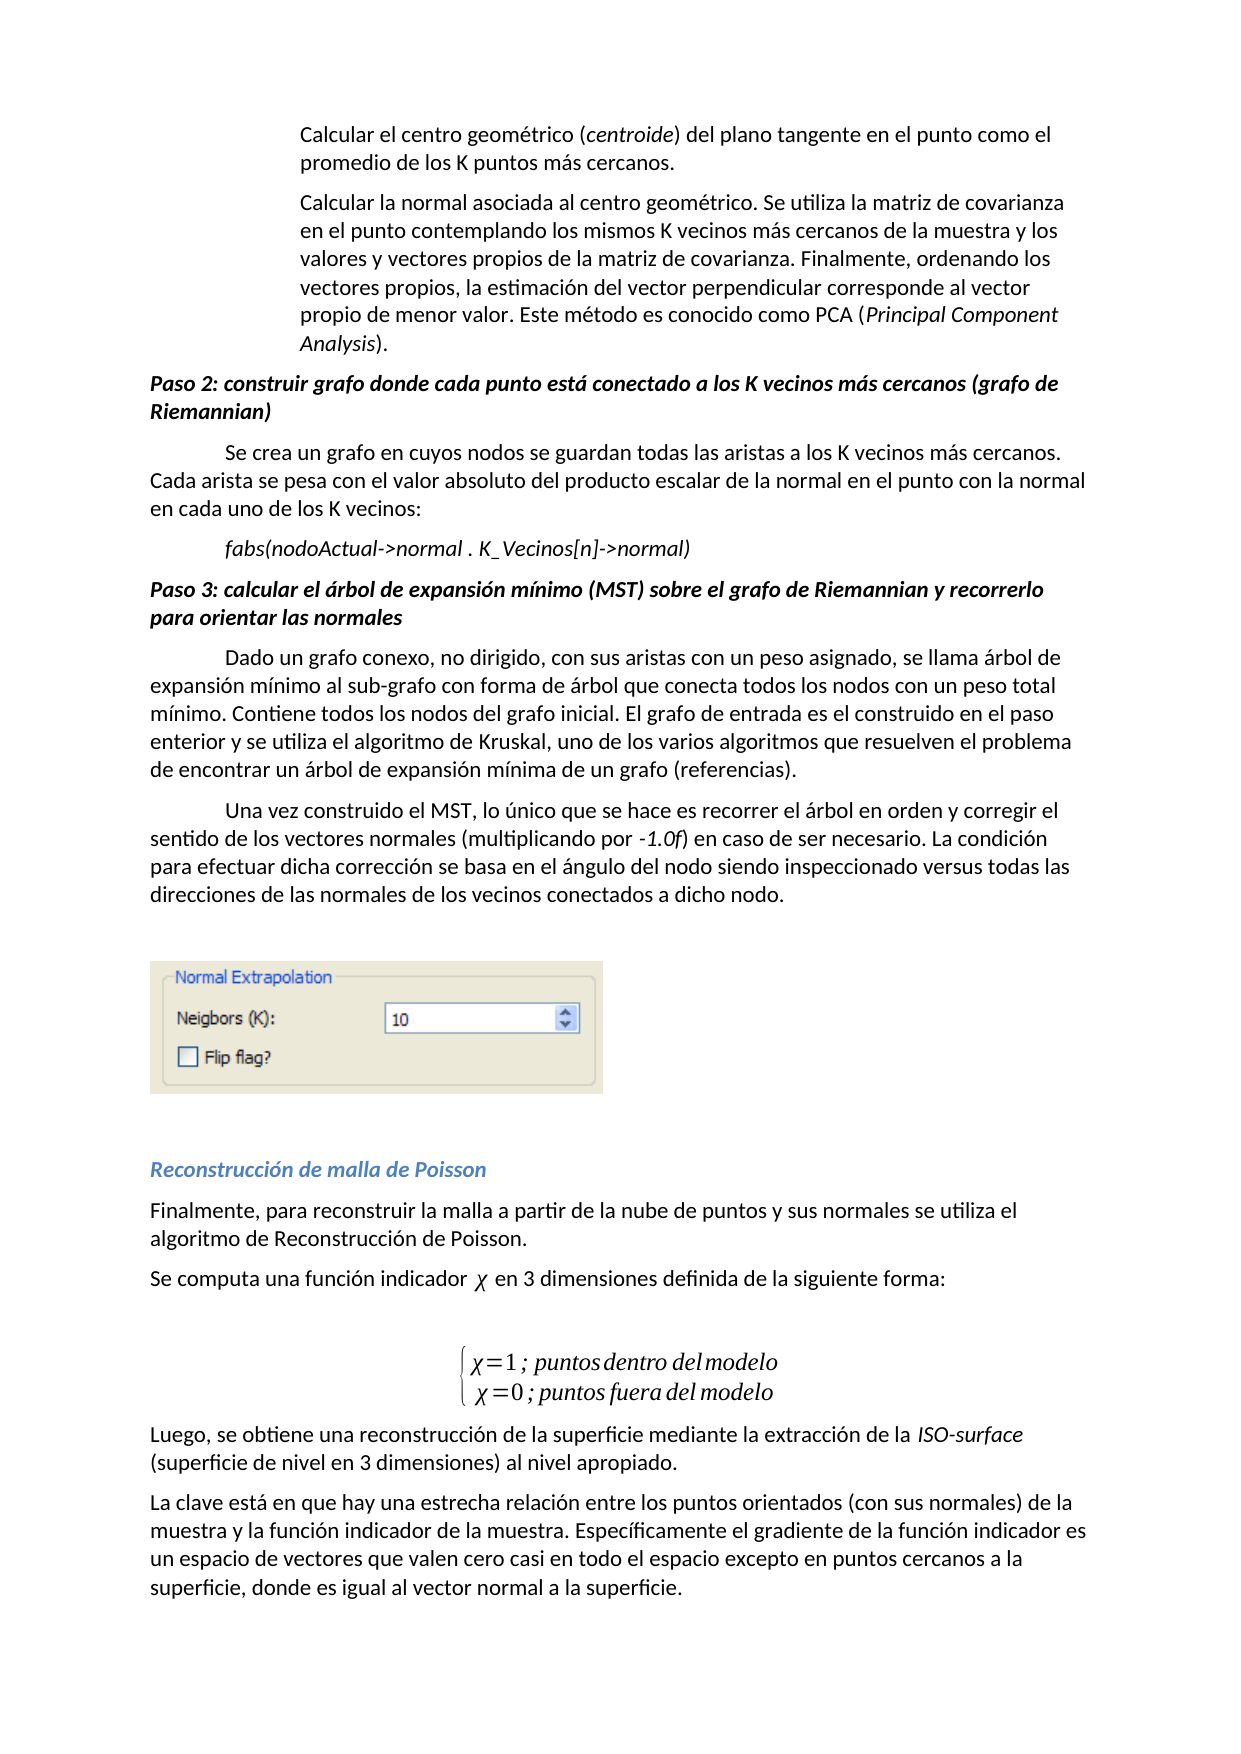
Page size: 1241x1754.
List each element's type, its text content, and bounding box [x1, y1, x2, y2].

text fabs(nodoActual->normal . K_Vecinos[n]->normal) [150, 534, 1090, 562]
text Se crea un grafo en cuyos nodos se guardan todas las aristas a los K vecinos más cercanos. Cada arista se pesa con el valor absoluto del producto escalar de la normal en el punto con la normal en cada uno de los K vecinos: [150, 438, 1090, 522]
text Paso 3: calcular el árbol de expansión mínimo (MST) sobre el grafo de Riemannian y recorrerlo para orientar las normales [150, 575, 1090, 631]
text Luego, se obtiene una reconstrucción de la superficie mediante la extracción de la ISO-surface (superficie de nivel en 3 dimensiones) al nivel apropiado. [150, 1420, 1090, 1476]
text La clave está en que hay una estrecha relación entre los puntos orientados (con sus normales) de la muestra y la función indicador de la muestra. Específicamente el gradiente de la función indicador es un espacio de vectores que valen cero casi en todo el espacio excepto en puntos cercanos a la superficie, donde es igual al vector normal a la superficie. [150, 1488, 1090, 1601]
text Paso 2: construir grafo donde cada punto está conectado a los K vecinos más cercanos (grafo de Riemannian) [150, 369, 1090, 425]
text Calcular el centro geométrico (centroide) del plano tangente en el punto como el promedio de los K puntos más cercanos. [300, 120, 1090, 176]
text Se computa una función indicador en 3 dimensiones definida de la siguiente forma: [150, 1264, 1090, 1292]
text Calcular la normal asociada al centro geométrico. Se utiliza la matriz de covarianza en el punto contemplando los mismos K vecinos más cercanos de la muestra y los valores y vectores propios de la matriz de covarianza. Finalmente, ordenando los vectores propios, la estimación del vector perpendicular corresponde al vector propio de menor valor. Este método es conocido como PCA (Principal Component Analysis). [300, 188, 1090, 357]
text Una vez construido el MST, lo único que se hace es recorrer el árbol en orden y corregir el sentido de los vectores normales (multiplicando por -1.0f) en caso de ser necesario. La condición para efectuar dicha corrección se basa en el ángulo del nodo siendo inspeccionado versus todas las direcciones de las normales de los vecinos conectados a dicho nodo. [150, 796, 1090, 908]
text Finalmente, para reconstruir la malla a partir de la nube de puntos y sus normales se utiliza el algoritmo de Reconstrucción de Poisson. [150, 1196, 1090, 1252]
subtitle Reconstrucción de malla de Poisson [150, 1155, 1090, 1183]
picture [150, 961, 603, 1094]
text Dado un grafo conexo, no dirigido, con sus aristas con un peso asignado, se llama árbol de expansión mínimo al sub-grafo con forma de árbol que conecta todos los nodos con un peso total mínimo. Contiene todos los nodos del grafo inicial. El grafo de entrada es el construido en el paso enterior y se utiliza el algoritmo de Kruskal, uno de los varios algoritmos que resuelven el problema de encontrar un árbol de expansión mínima de un grafo (referencias). [150, 643, 1090, 783]
